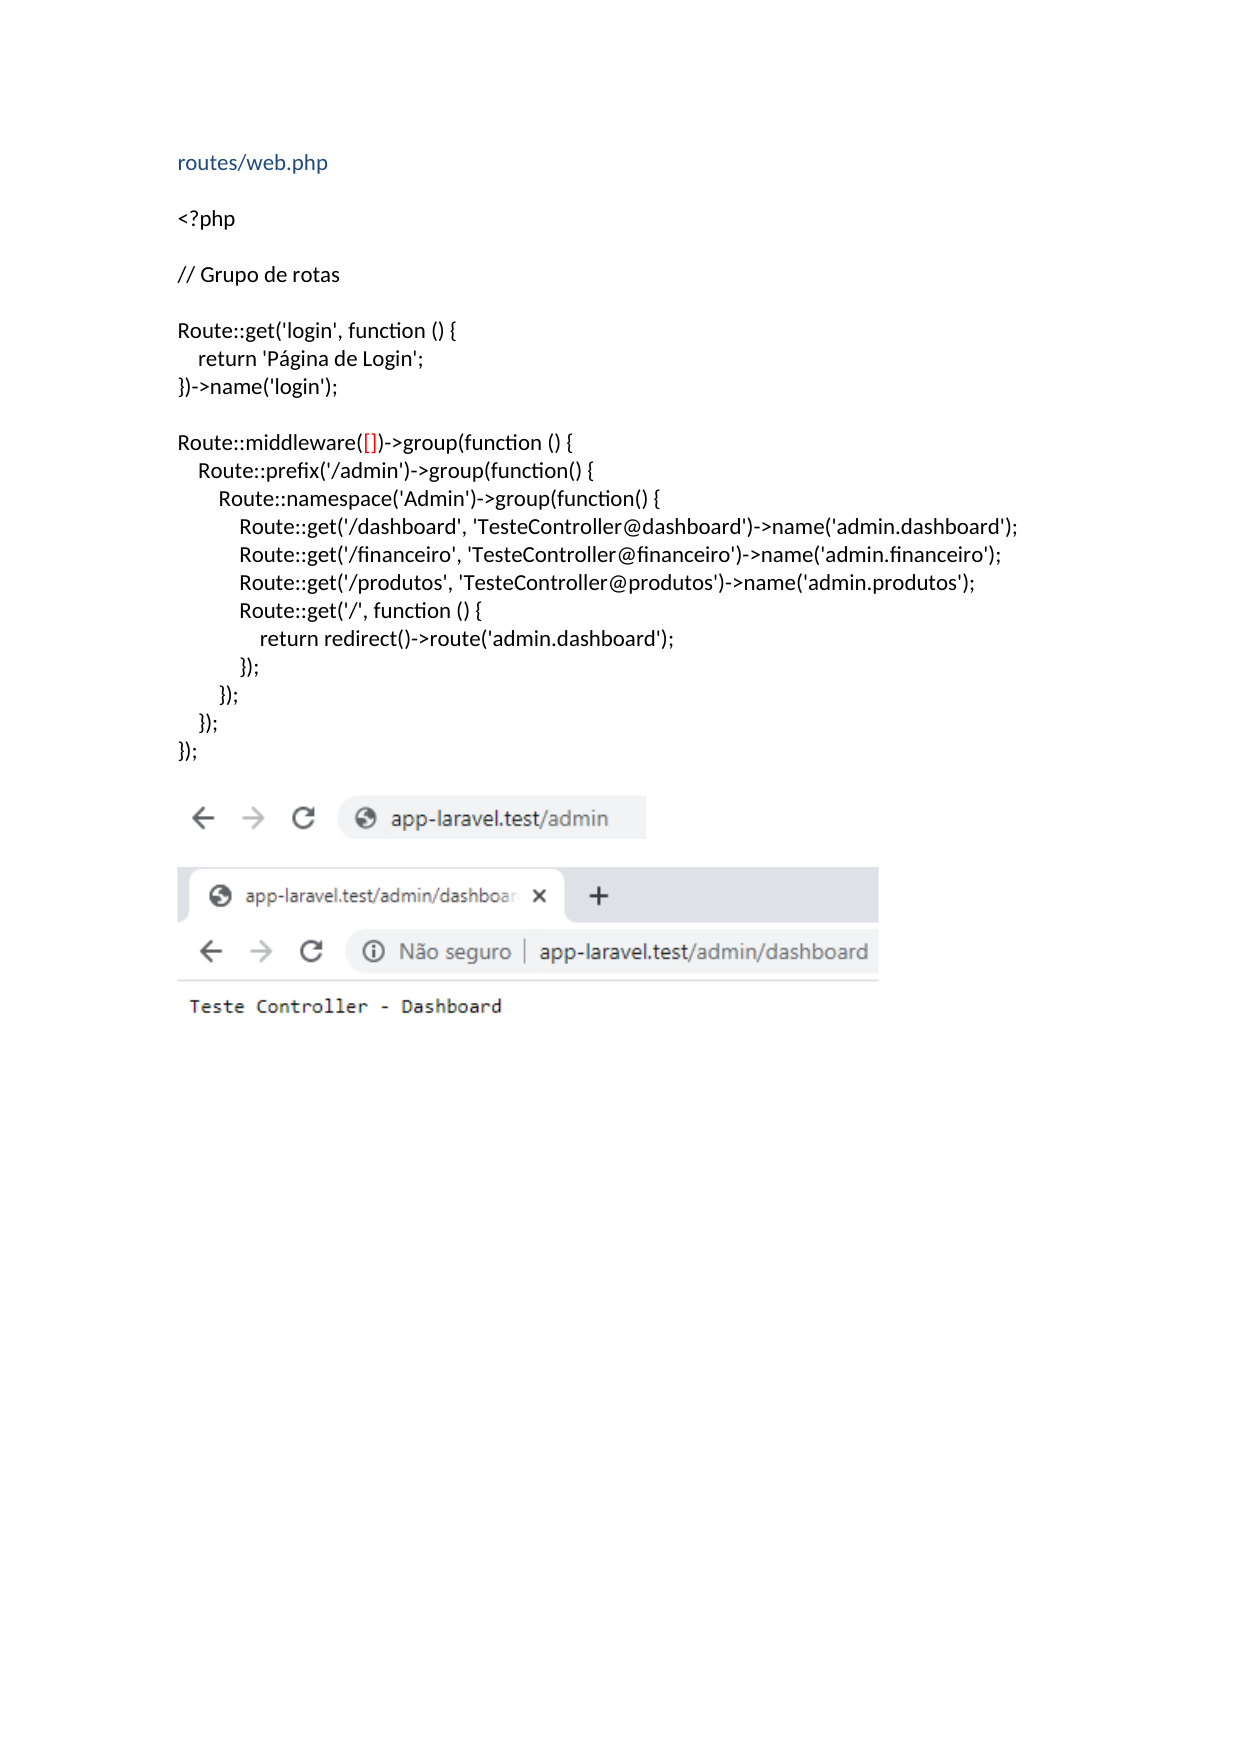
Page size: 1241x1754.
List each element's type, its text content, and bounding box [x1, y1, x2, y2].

text Route::get('/financeiro', 'TesteController@financeiro')->name('admin.financeiro'); [177, 540, 1063, 568]
text }); [177, 736, 1063, 764]
text Route::namespace('Admin')->group(function() { [177, 484, 1063, 512]
text return 'Página de Login'; [177, 344, 1063, 372]
text Route::get('/dashboard', 'TesteController@dashboard')->name('admin.dashboard'); [177, 512, 1063, 540]
text }); [177, 652, 1063, 680]
text // Grupo de rotas [177, 260, 1063, 288]
text Route::get('login', function () { [177, 316, 1063, 344]
picture [177, 792, 646, 839]
text Route::get('/produtos', 'TesteController@produtos')->name('admin.produtos'); [177, 568, 1063, 596]
text Route::get('/', function () { [177, 596, 1063, 624]
text return redirect()->route('admin.dashboard'); [177, 624, 1063, 652]
text Route::prefix('/admin')->group(function() { [177, 456, 1063, 484]
text }); [177, 680, 1063, 708]
text Route::middleware([])->group(function () { [177, 428, 1063, 456]
text routes/web.php [177, 148, 1063, 176]
text })->name('login'); [177, 372, 1063, 400]
picture [177, 867, 879, 1021]
text }); [177, 708, 1063, 736]
text <?php [177, 204, 1063, 232]
